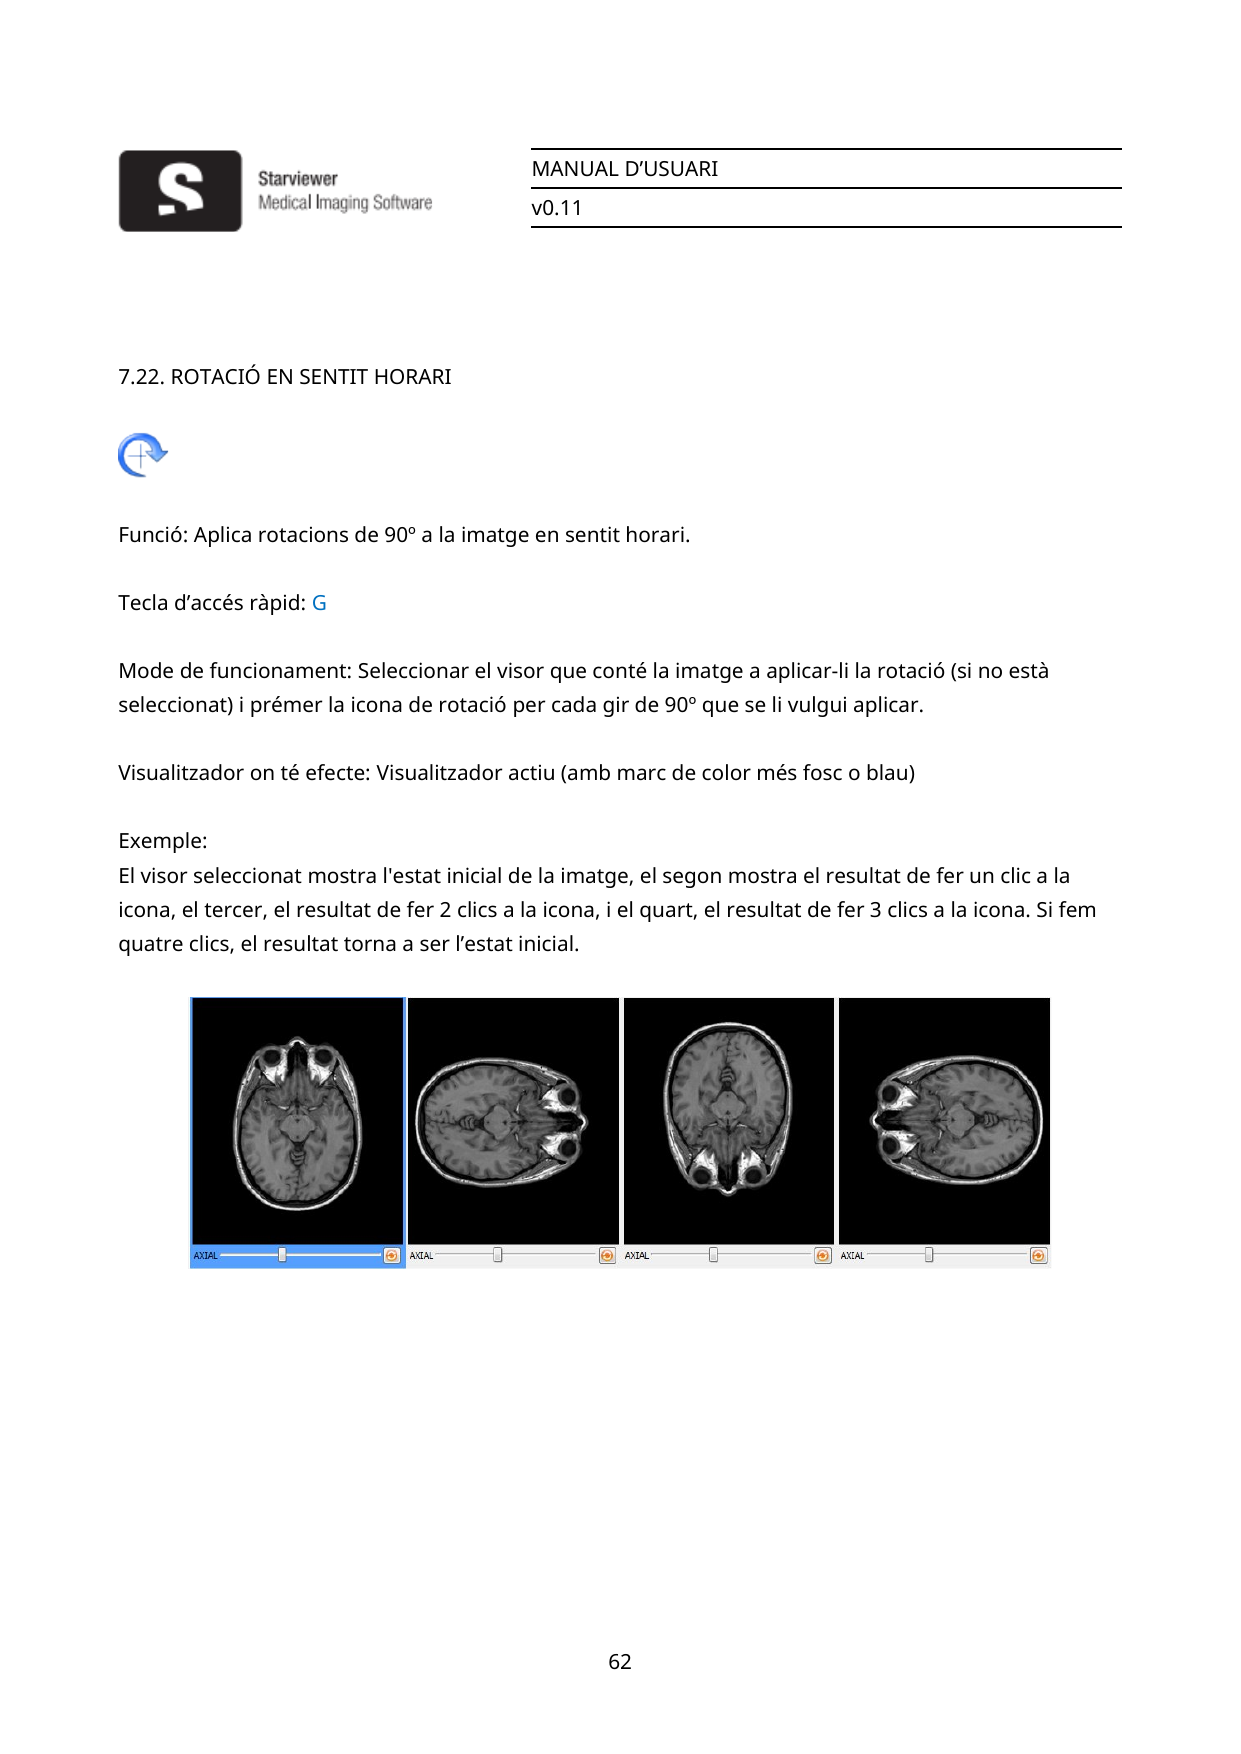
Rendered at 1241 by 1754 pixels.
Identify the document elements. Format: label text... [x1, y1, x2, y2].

text Funció: Aplica rotacions de 90º a la imatge en sentit horari. [118, 520, 1122, 548]
text Mode de funcionament: Seleccionar el visor que conté la imatge a aplicar-li la rotació (si no està seleccionat) i prémer la icona de rotació per cada gir de 90º que se li vulgui aplicar. [118, 656, 1122, 719]
text El visor seleccionat mostra l'estat inicial de la imatge, el segon mostra el resultat de fer un clic a la icona, el tercer, el resultat de fer 2 clics a la icona, i el quart, el resultat de fer 3 clics a la icona. Si fem quatre clics, el resultat torna a ser l’estat inicial. [118, 861, 1122, 957]
picture [118, 430, 169, 481]
text Tecla d’accés ràpid: G [118, 588, 1122, 617]
text Exemple: [118, 827, 1122, 855]
text Visualitzador on té efecte: Visualitzador actiu (amb marc de color més fosc o blau) [118, 758, 1122, 787]
picture [188, 997, 1052, 1269]
subtitle Rotació en sentit horari [118, 362, 1122, 391]
